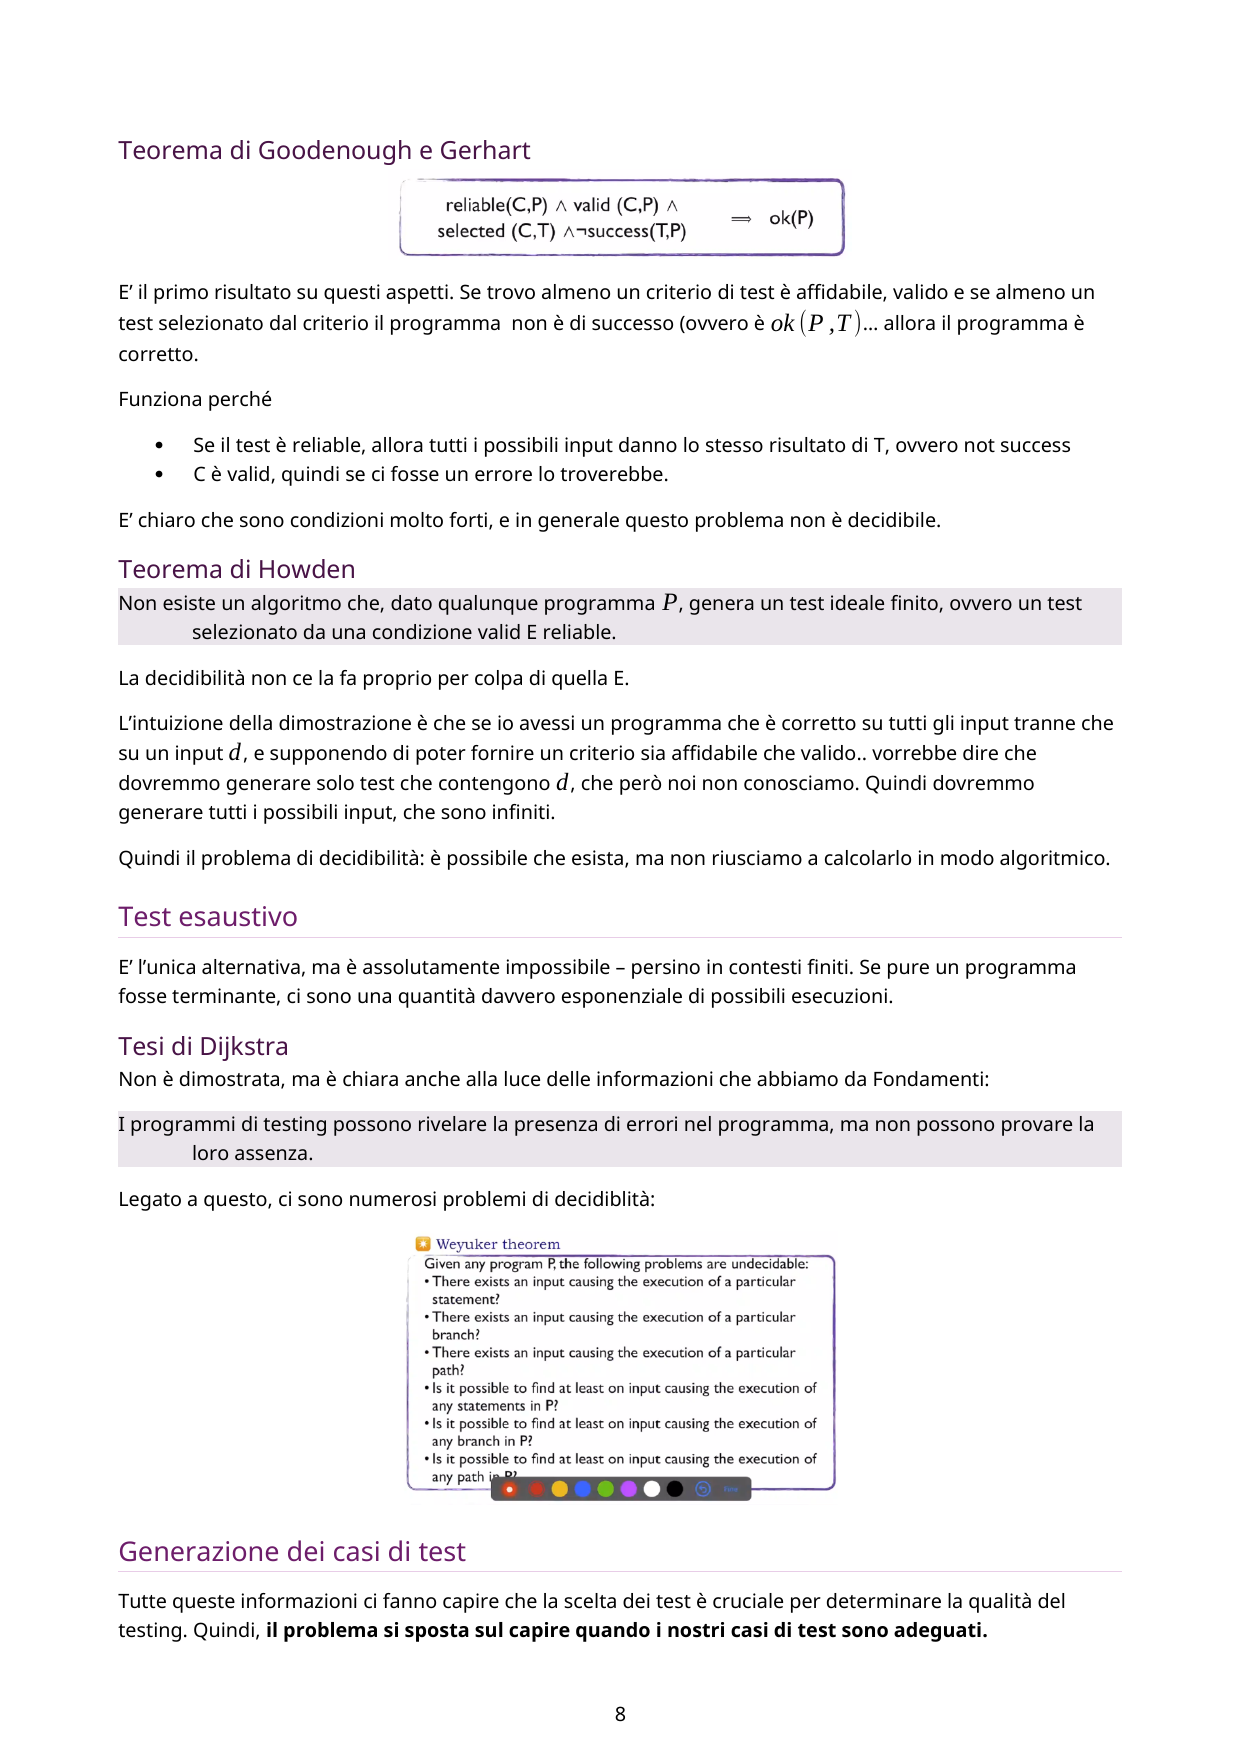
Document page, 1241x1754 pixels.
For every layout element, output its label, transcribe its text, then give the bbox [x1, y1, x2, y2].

subtitle Tesi di Dijkstra [118, 1028, 1122, 1062]
text Funziona perché [118, 386, 1122, 412]
subtitle Teorema di Goodenough e Gerhart [118, 133, 1122, 167]
text E’ l’unica alternativa, ma è assolutamente impossibile – persino in contesti finiti. Se pure un programma fosse terminante, ci sono una quantità davvero esponenziale di possibili esecuzioni. [118, 953, 1122, 1009]
text Legato a questo, ci sono numerosi problemi di decidiblità: [118, 1185, 1122, 1212]
subtitle Test esaustivo [118, 898, 1122, 937]
text Non è dimostrata, ma è chiara anche alla luce delle informazioni che abbiamo da Fondamenti: [118, 1065, 1122, 1092]
text L’intuizione della dimostrazione è che se io avessi un programma che è corretto su tutti gli input tranne che su un input , e supponendo di poter fornire un criterio sia affidabile che valido.. vorrebbe dire che dovremmo generare solo test che contengono , che però noi non conosciamo. Quindi dovremmo generare tutti i possibili input, che sono infiniti. [118, 710, 1122, 825]
text Quindi il problema di decidibilità: è possibile che esista, ma non riusciamo a calcolarlo in modo algoritmico. [118, 844, 1122, 871]
text Non esiste un algoritmo che, dato qualunque programma , genera un test ideale finito, ovvero un test selezionato da una condizione valid E reliable. [118, 588, 1122, 645]
subtitle Teorema di Howden [118, 552, 1122, 586]
text I programmi di testing possono rivelare la presenza di errori nel programma, ma non possono provare la loro assenza. [118, 1111, 1122, 1167]
text E’ chiaro che sono condizioni molto forti, e in generale questo problema non è decidibile. [118, 506, 1122, 533]
list C è valid, quindi se ci fosse un errore lo troverebbe. [156, 460, 1122, 487]
picture [402, 1231, 838, 1505]
picture [388, 169, 852, 260]
text La decidibilità non ce la fa proprio per colpa di quella E. [118, 664, 1122, 691]
text E’ il primo risultato su questi aspetti. Se trovo almeno un criterio di test è affidabile, valido e se almeno un test selezionato dal criterio il programma non è di successo (ovvero è … allora il programma è corretto. [118, 279, 1122, 367]
list Se il test è reliable, allora tutti i possibili input danno lo stesso risultato di T, ovvero not success [156, 431, 1122, 458]
subtitle Generazione dei casi di test [118, 1532, 1122, 1571]
text Tutte queste informazioni ci fanno capire che la scelta dei test è cruciale per determinare la qualità del testing. Quindi, il problema si sposta sul capire quando i nostri casi di test sono adeguati. [118, 1587, 1122, 1643]
